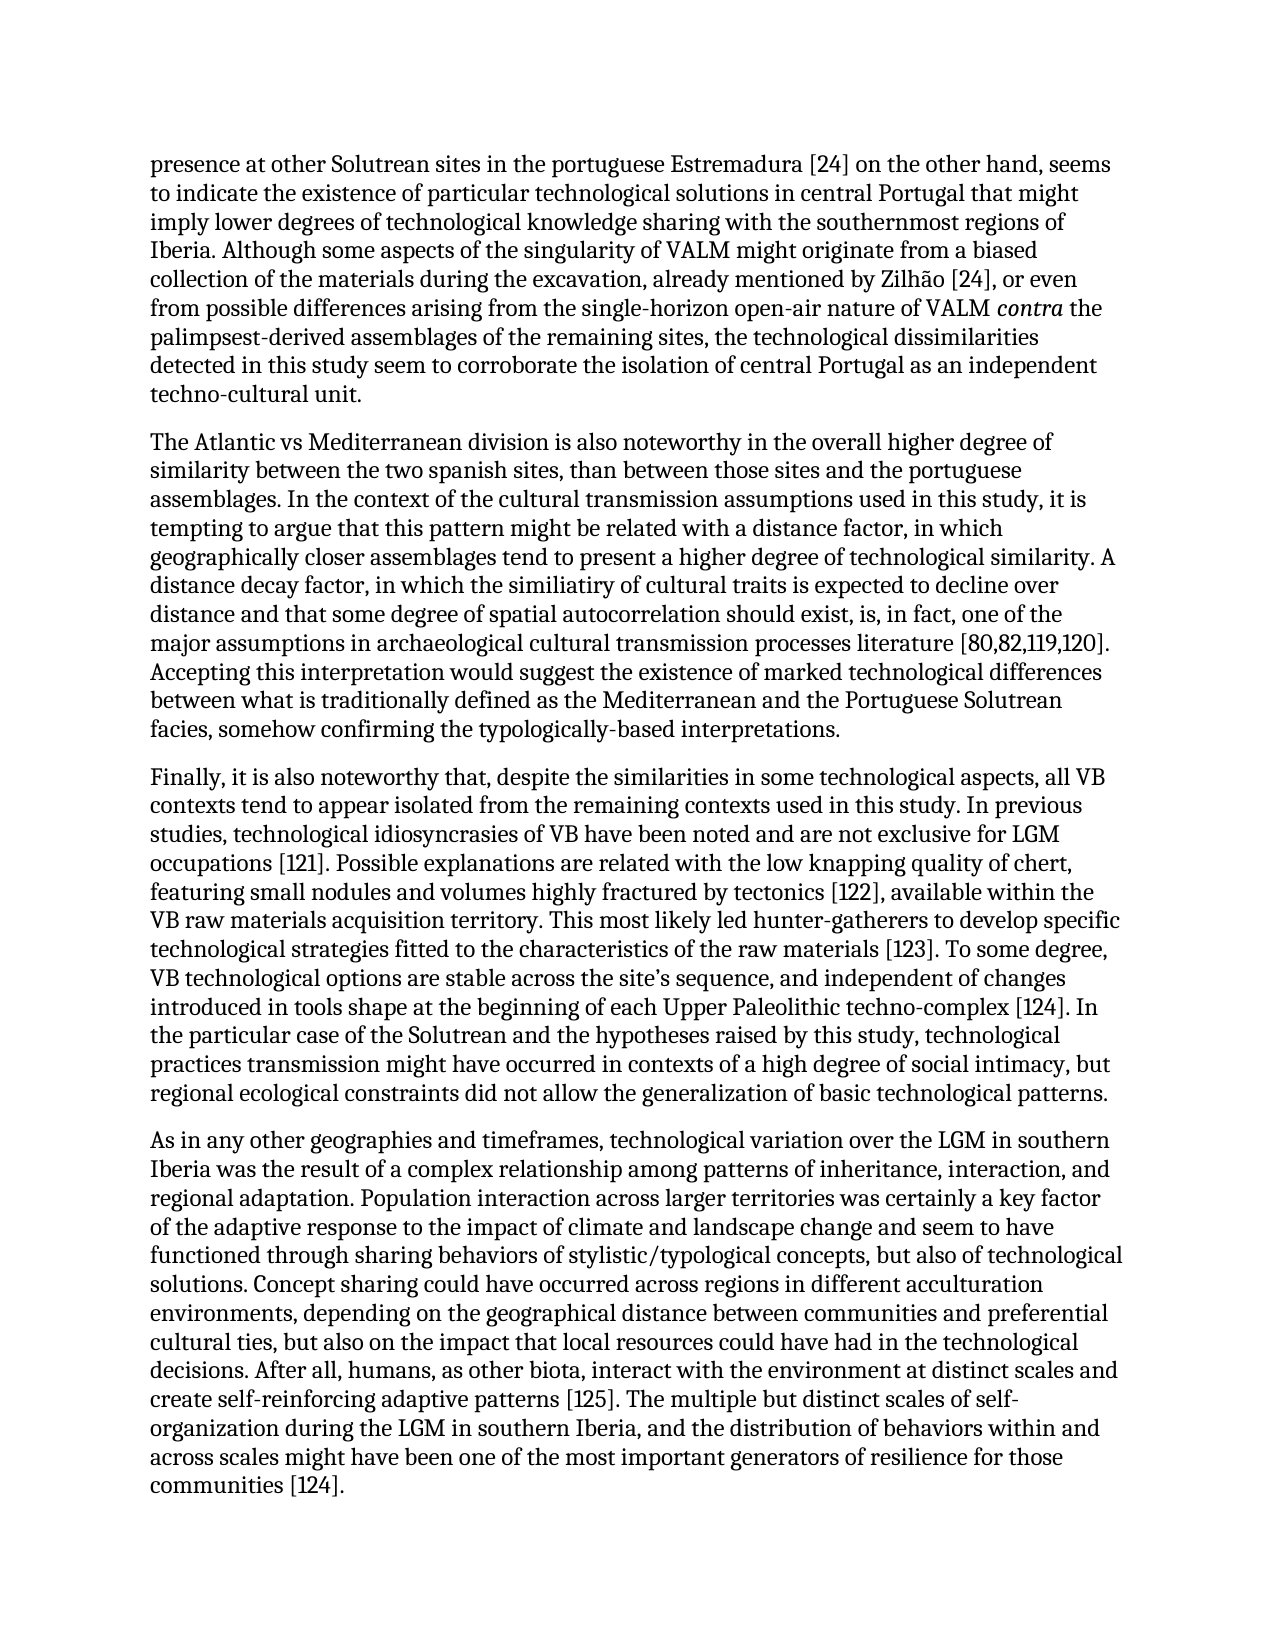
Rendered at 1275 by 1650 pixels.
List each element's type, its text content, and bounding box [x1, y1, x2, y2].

text The Atlantic vs Mediterranean division is also noteworthy in the overall higher degree of similarity between the two spanish sites, than between those sites and the portuguese assemblages. In the context of the cultural transmission assumptions used in this study, it is tempting to argue that this pattern might be related with a distance factor, in which geographically closer assemblages tend to present a higher degree of technological similarity. A distance decay factor, in which the similiatiry of cultural traits is expected to decline over distance and that some degree of spatial autocorrelation should exist, is, in fact, one of the major assumptions in archaeological cultural transmission processes literature [80,82,119,120]. Accepting this interpretation would suggest the existence of marked technological differences between what is traditionally defined as the Mediterranean and the Portuguese Solutrean facies, somehow confirming the typologically-based interpretations. [150, 427, 1125, 744]
text As in any other geographies and timeframes, technological variation over the LGM in southern Iberia was the result of a complex relationship among patterns of inheritance, interaction, and regional adaptation. Population interaction across larger territories was certainly a key factor of the adaptive response to the impact of climate and landscape change and seem to have functioned through sharing behaviors of stylistic/typological concepts, but also of technological solutions. Concept sharing could have occurred across regions in different acculturation environments, depending on the geographical distance between communities and preferential cultural ties, but also on the impact that local resources could have had in the technological decisions. After all, humans, as other biota, interact with the environment at distinct scales and create self-reinforcing adaptive patterns [125]. The multiple but distinct scales of self-organization during the LGM in southern Iberia, and the distribution of behaviors within and across scales might have been one of the most important generators of resilience for those communities [124]. [150, 1126, 1125, 1500]
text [150, 150, 1125, 409]
text Finally, it is also noteworthy that, despite the similarities in some technological aspects, all VB contexts tend to appear isolated from the remaining contexts used in this study. In previous studies, technological idiosyncrasies of VB have been noted and are not exclusive for LGM occupations [121]. Possible explanations are related with the low knapping quality of chert, featuring small nodules and volumes highly fractured by tectonics [122], available within the VB raw materials acquisition territory. This most likely led hunter-gatherers to develop specific technological strategies fitted to the characteristics of the raw materials [123]. To some degree, VB technological options are stable across the site’s sequence, and independent of changes introduced in tools shape at the beginning of each Upper Paleolithic techno-complex [124]. In the particular case of the Solutrean and the hypotheses raised by this study, technological practices transmission might have occurred in contexts of a high degree of social intimacy, but regional ecological constraints did not allow the generalization of basic technological patterns. [150, 762, 1125, 1107]
